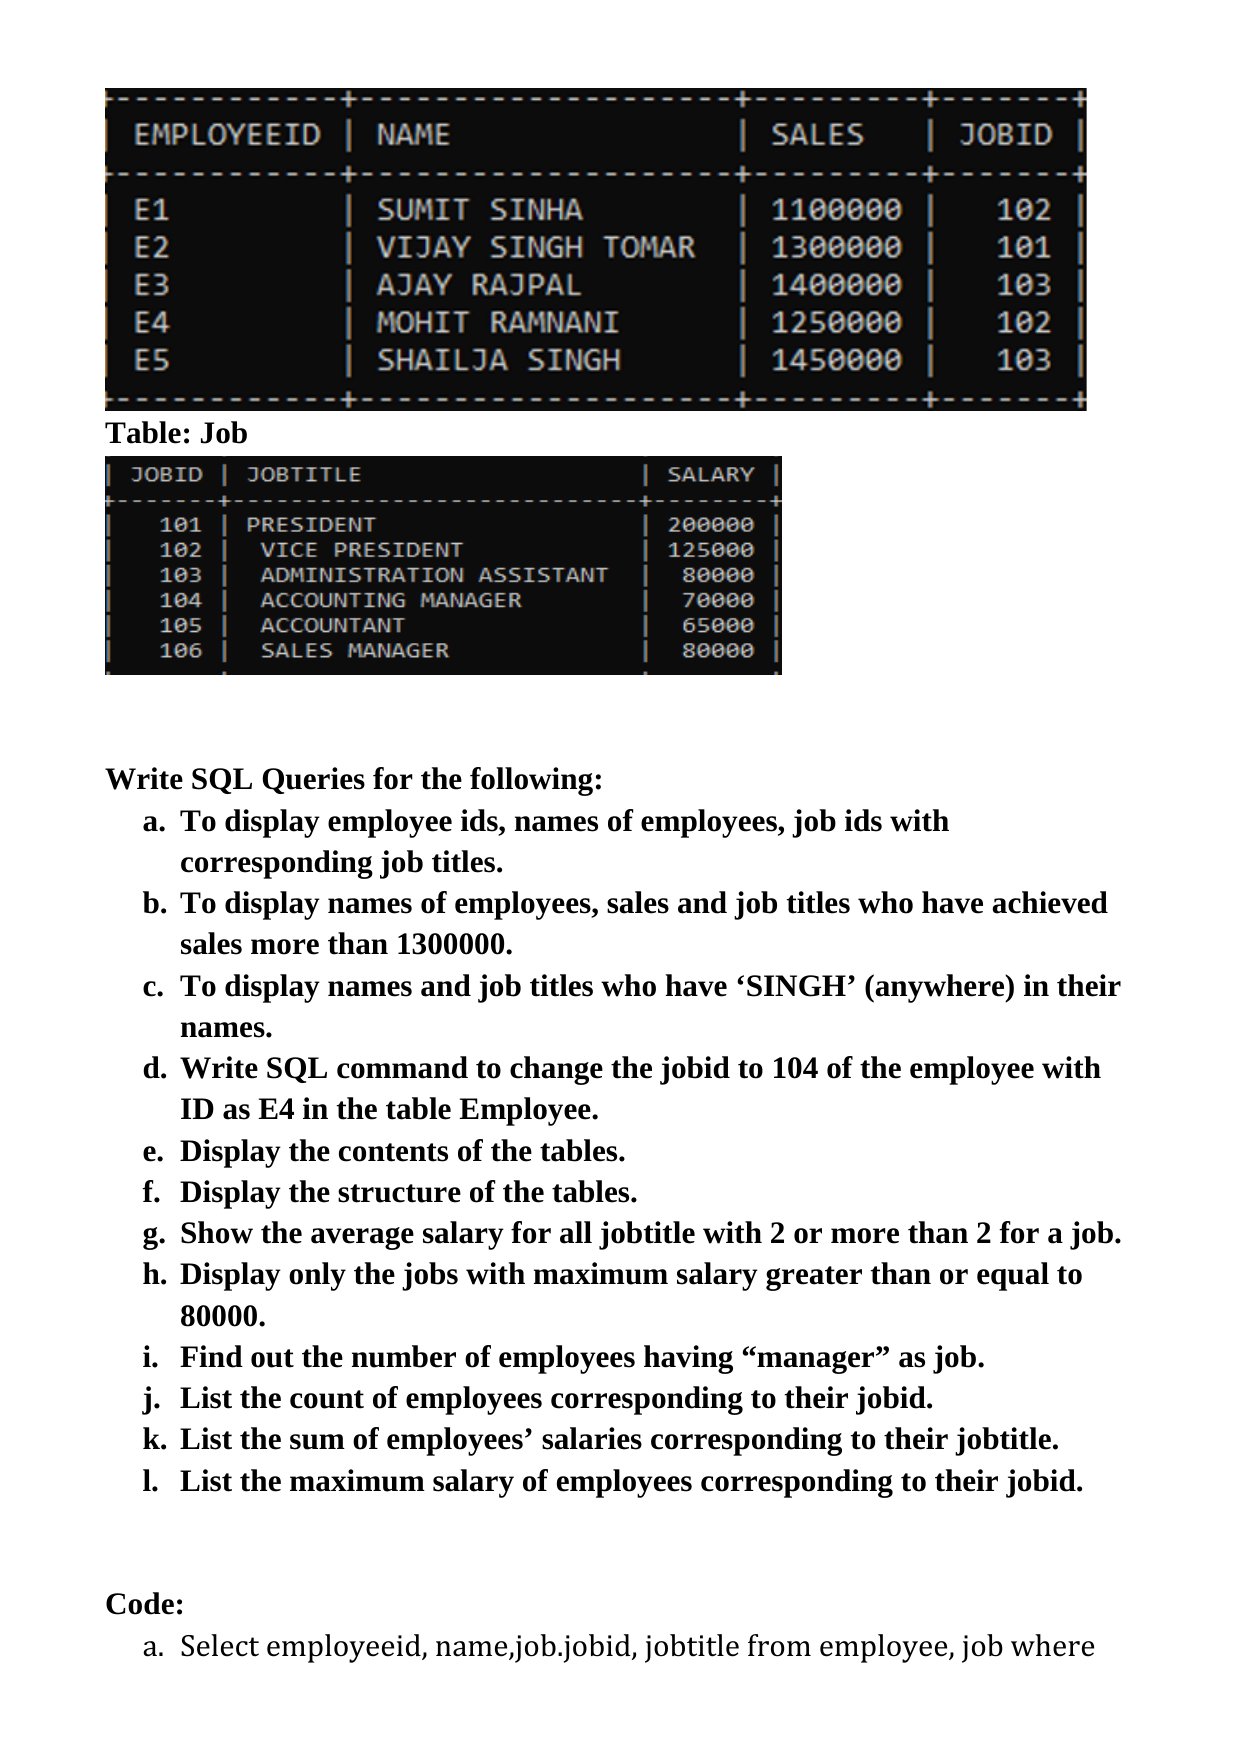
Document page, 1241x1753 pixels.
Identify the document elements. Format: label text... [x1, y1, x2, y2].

list To display names and job titles who have ‘SINGH’ (anywhere) in their names. [142, 967, 1139, 1044]
text Write SQL Queries for the following: [105, 761, 1139, 796]
list Show the average salary for all jobtitle with 2 or more than 2 for a job. [142, 1214, 1139, 1250]
list To display names of employees, sales and job titles who have achieved sales more than 1300000. [142, 884, 1139, 961]
list List the count of employees corresponding to their jobid. [142, 1379, 1139, 1415]
list To display employee ids, names of employees, job ids with corresponding job titles. [142, 802, 1139, 879]
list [142, 1627, 1139, 1663]
list List the sum of employees’ salaries corresponding to their jobtitle. [142, 1421, 1139, 1456]
list Write SQL command to change the jobid to 104 of the employee with ID as E4 in the table Employee. [142, 1049, 1139, 1126]
text Code: [105, 1586, 1139, 1621]
list Display only the jobs with maximum salary greater than or equal to 80000. [142, 1256, 1139, 1333]
list Display the structure of the tables. [142, 1173, 1139, 1209]
list Find out the number of employees having “manager” as job. [142, 1338, 1139, 1374]
list List the maximum salary of employees corresponding to their jobid. [142, 1462, 1139, 1498]
text Table: Job [105, 415, 1139, 451]
picture [105, 88, 1087, 411]
picture [105, 456, 782, 675]
list Display the contents of the tables. [142, 1132, 1139, 1168]
